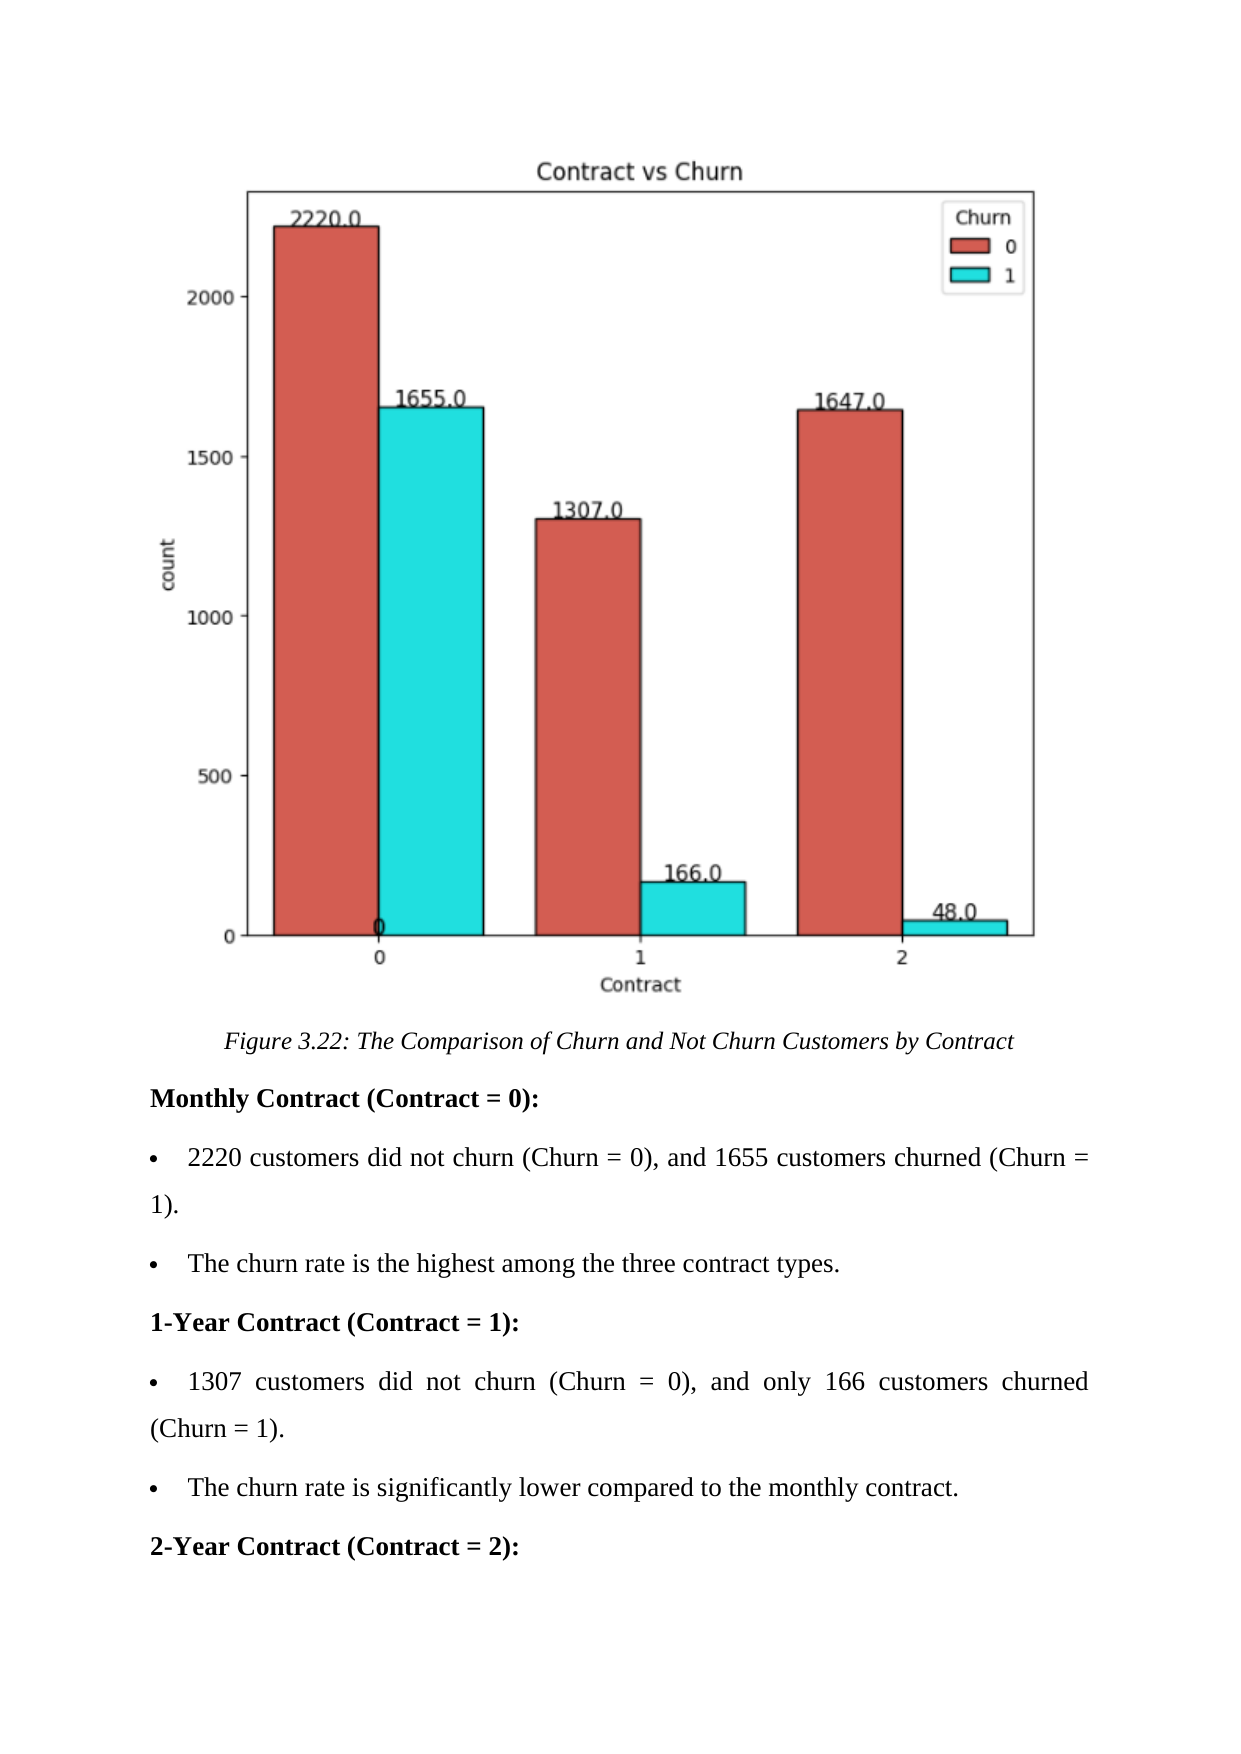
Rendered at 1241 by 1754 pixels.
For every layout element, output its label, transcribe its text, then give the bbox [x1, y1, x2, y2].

text Monthly Contract (Contract = 0): [150, 1082, 1090, 1113]
list The churn rate is the highest among the three contract types. [150, 1247, 1090, 1278]
list 1307 customers did not churn (Churn = 0), and only 166 customers churned (Churn = 1). [150, 1365, 1090, 1443]
list 2220 customers did not churn (Churn = 0), and 1655 customers churned (Churn = 1). [150, 1141, 1090, 1219]
picture [150, 150, 1038, 999]
text 1-Year Contract (Contract = 1): [150, 1306, 1090, 1337]
list The churn rate is significantly lower compared to the monthly contract. [150, 1471, 1090, 1502]
text 2-Year Contract (Contract = 2): [150, 1530, 1090, 1562]
text Figure 3.22: The Comparison of Churn and Not Churn Customers by Contract [150, 1026, 1090, 1055]
